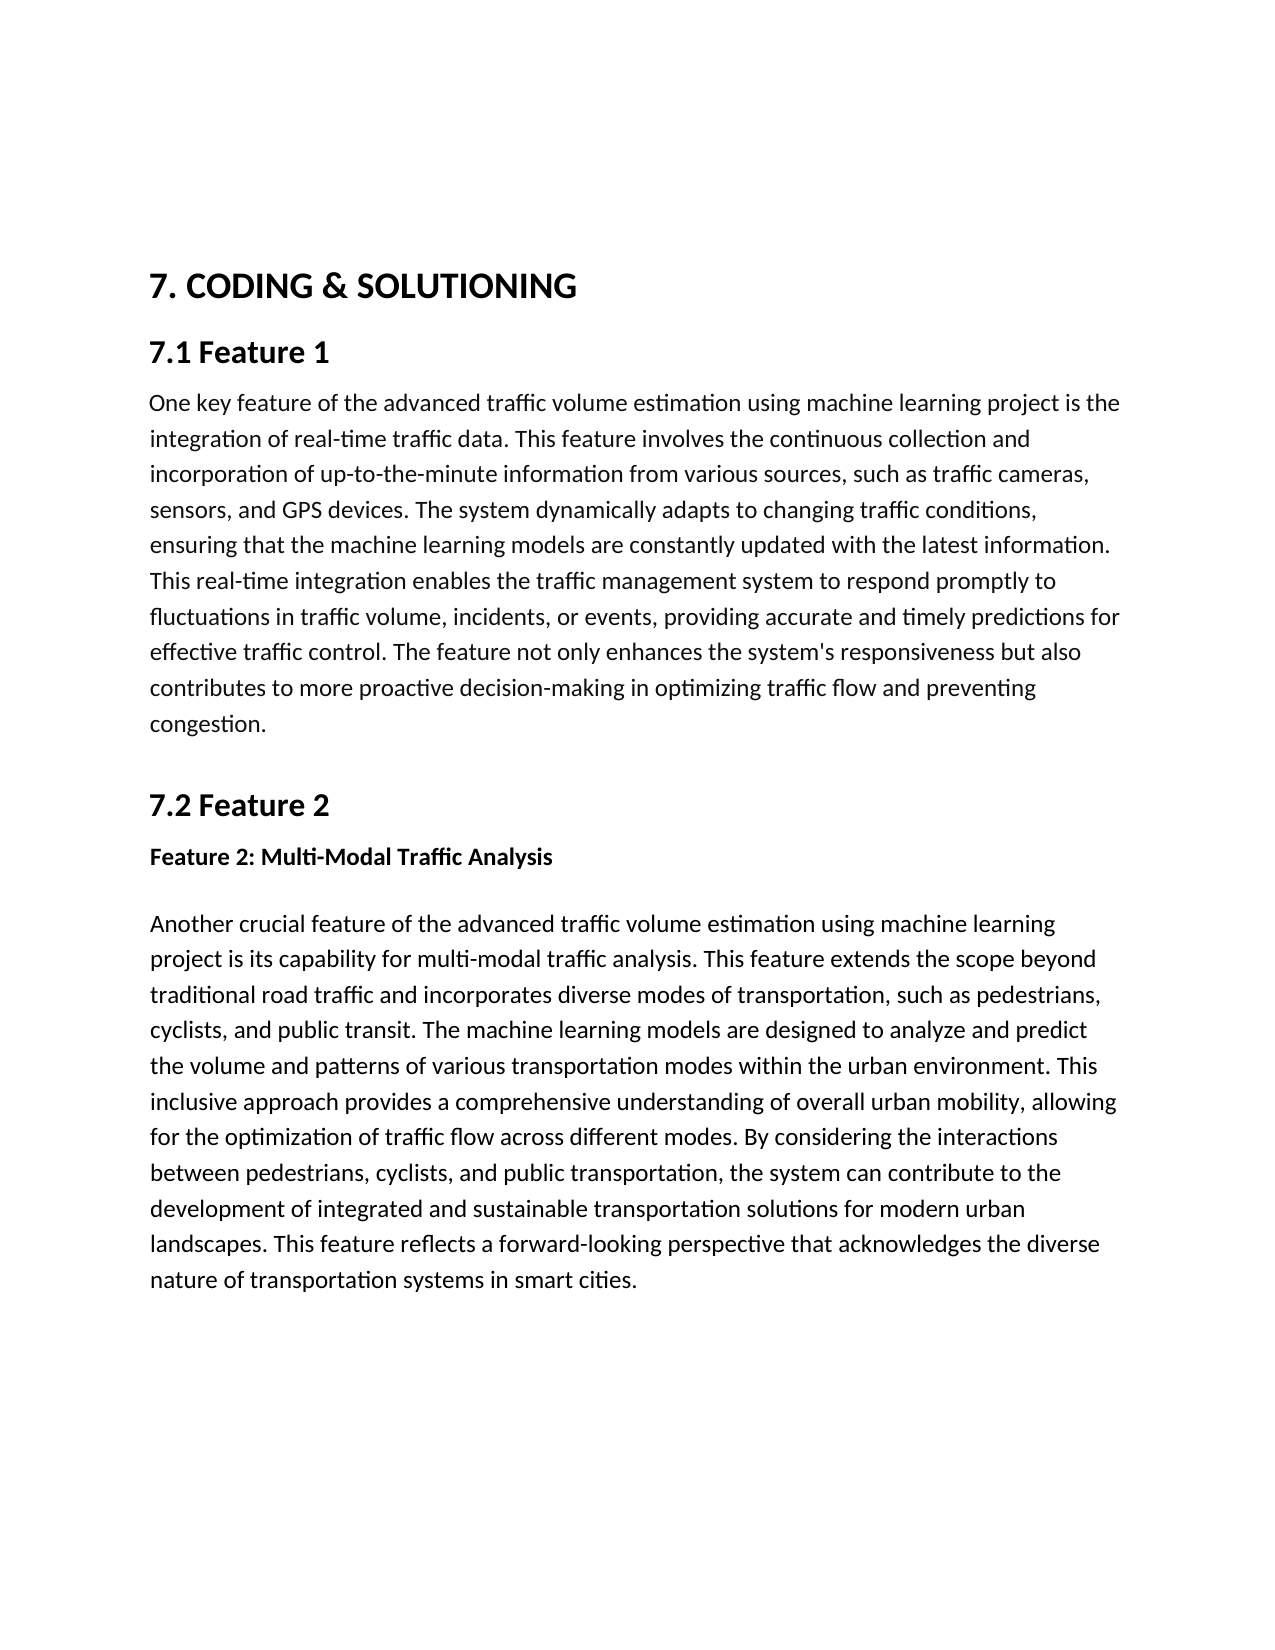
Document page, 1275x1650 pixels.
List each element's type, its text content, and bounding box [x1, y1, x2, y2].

text One key feature of the advanced traffic volume estimation using machine learning project is the integration of real-time traffic data. This feature involves the continuous collection and incorporation of up-to-the-minute information from various sources, such as traffic cameras, sensors, and GPS devices. The system dynamically adapts to changing traffic conditions, ensuring that the machine learning models are constantly updated with the latest information. This real-time integration enables the traffic management system to respond promptly to fluctuations in traffic volume, incidents, or events, providing accurate and timely predictions for effective traffic control. The feature not only enhances the system's responsiveness but also contributes to more proactive decision-making in optimizing traffic flow and preventing congestion. [148, 387, 1125, 738]
subtitle 7.1 Feature 1 [148, 331, 1238, 372]
subtitle 7. CODING & SOLUTIONING [148, 262, 1238, 308]
subtitle 7.2 Feature 2 [148, 784, 1238, 825]
text Feature 2: Multi-Modal Traffic Analysis [150, 841, 1238, 871]
text Another crucial feature of the advanced traffic volume estimation using machine learning project is its capability for multi-modal traffic analysis. This feature extends the scope beyond traditional road traffic and incorporates diverse modes of transportation, such as pedestrians, cyclists, and public transit. The machine learning models are designed to analyze and predict the volume and patterns of various transportation modes within the urban environment. This inclusive approach provides a comprehensive understanding of overall urban mobility, allowing for the optimization of traffic flow across different modes. By considering the interactions between pedestrians, cyclists, and public transportation, the system can contribute to the development of integrated and sustainable transportation solutions for modern urban landscapes. This feature reflects a forward-looking perspective that acknowledges the diverse nature of transportation systems in smart cities. [150, 908, 1126, 1294]
